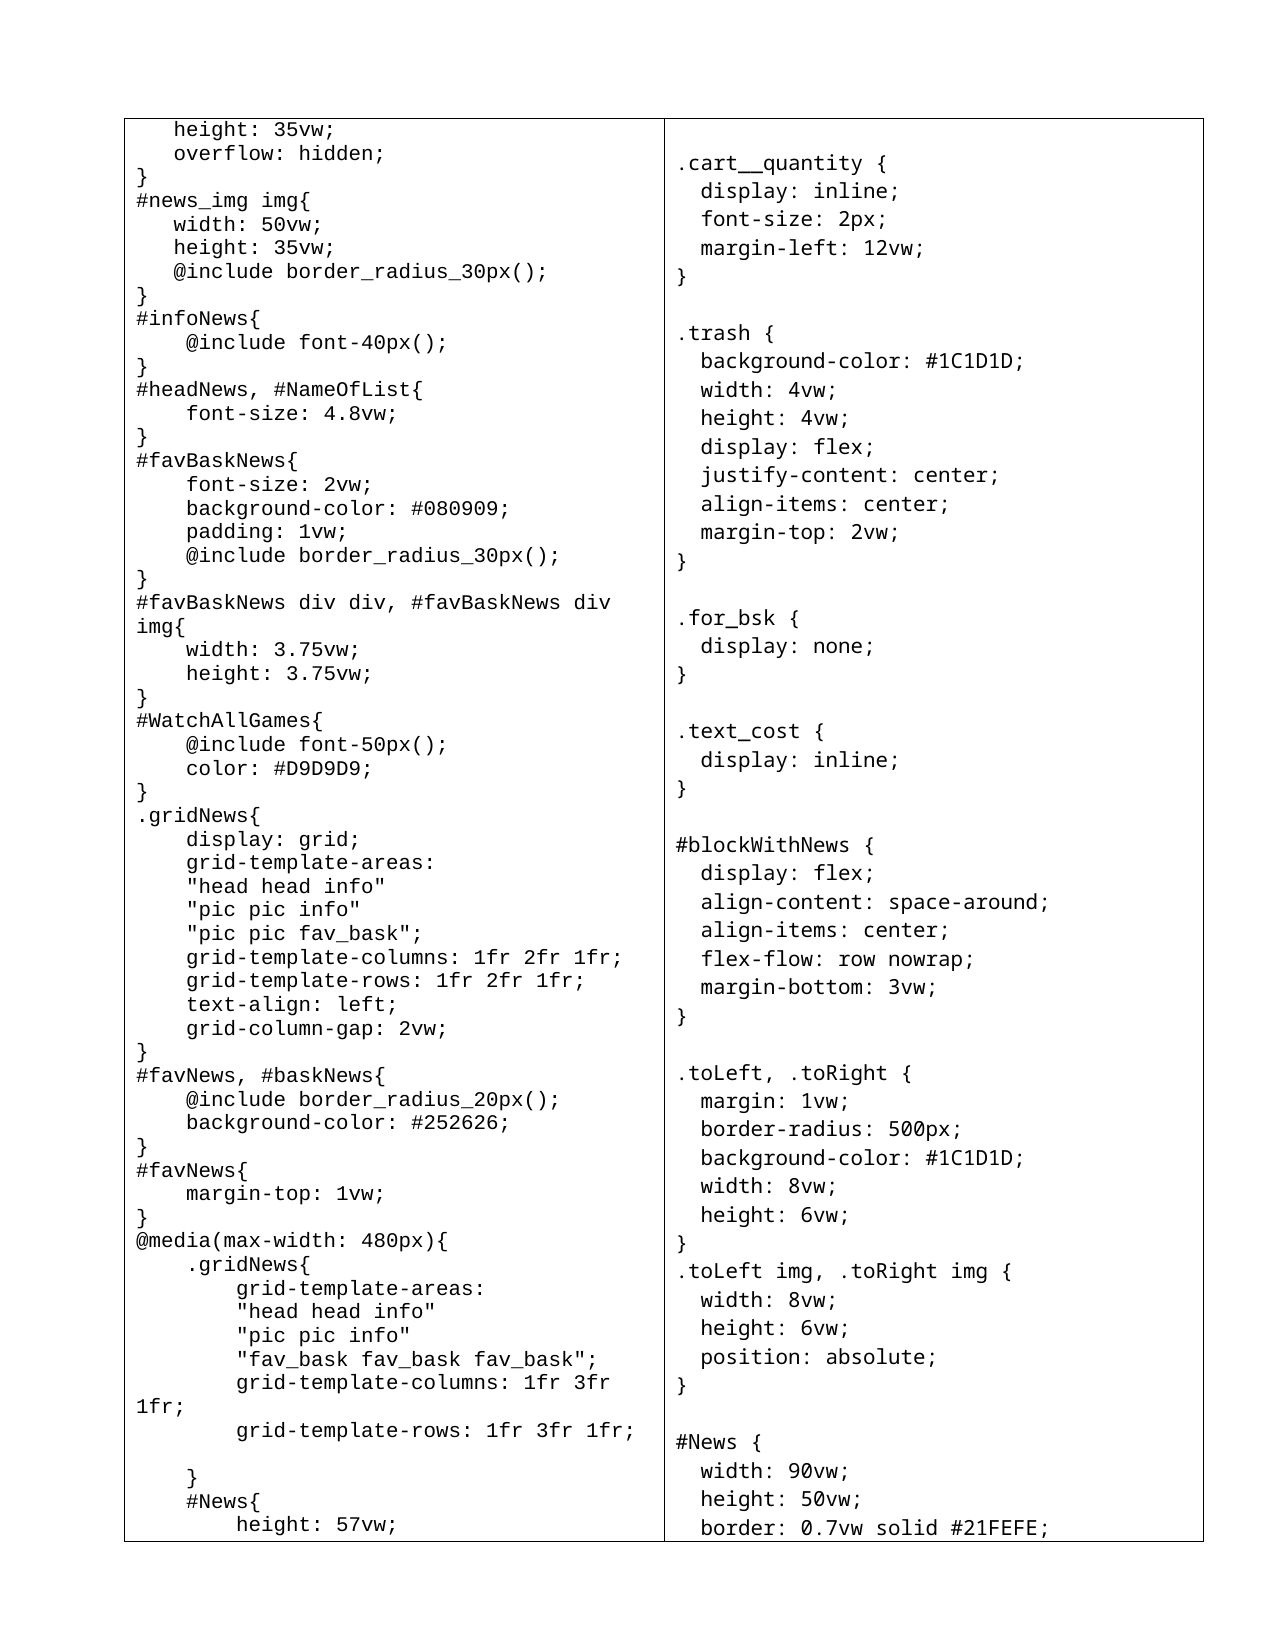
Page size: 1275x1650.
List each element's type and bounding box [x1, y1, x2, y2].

table_header [125, 119, 664, 1541]
table_header [665, 119, 1203, 1541]
